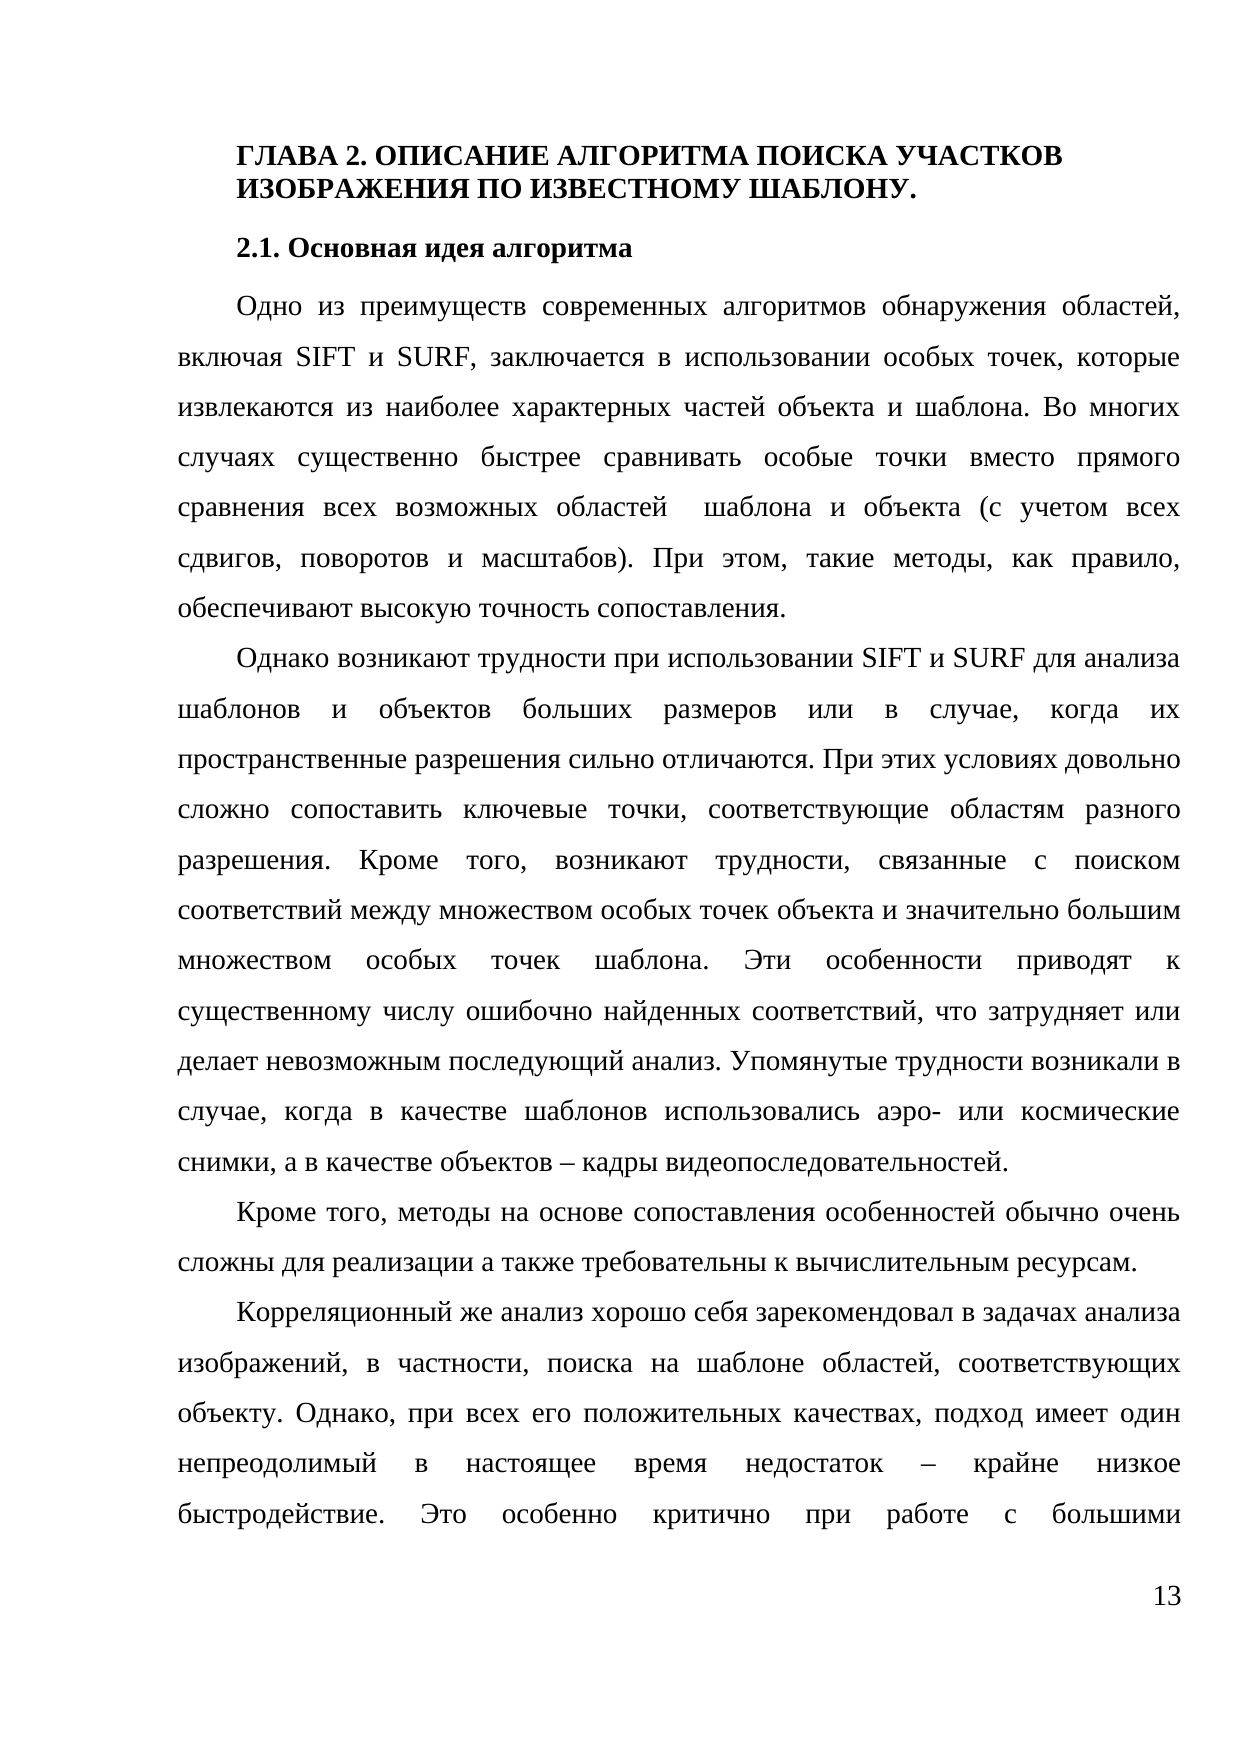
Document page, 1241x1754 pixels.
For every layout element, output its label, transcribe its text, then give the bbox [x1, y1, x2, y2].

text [177, 1294, 1181, 1529]
subtitle Глава 2. Описание алгоритма поиска участков изображения по известному шаблону. [236, 138, 1181, 205]
text Одно из преимуществ современных алгоритмов обнаружения областей, включая SIFT и SURF, заключается в использовании особых точек, которые извлекаются из наиболее характерных частей объекта и шаблона. Во многих случаях существенно быстрее сравнивать особые точки вместо прямого сравнения всех возможных областей шаблона и объекта (с учетом всех сдвигов, поворотов и масштабов). При этом, такие методы, как правило, обеспечивают высокую точность сопоставления. [177, 288, 1181, 624]
subtitle 2.1. Основная идея алгоритма [236, 230, 1181, 263]
text Однако возникают трудности при использовании SIFT и SURF для анализа шаблонов и объектов больших размеров или в случае, когда их пространственные разрешения сильно отличаются. При этих условиях довольно сложно сопоставить ключевые точки, соответствующие областям разного разрешения. Кроме того, возникают трудности, связанные с поиском соответствий между множеством особых точек объекта и значительно большим множеством особых точек шаблона. Эти особенности приводят к существенному числу ошибочно найденных соответствий, что затрудняет или делает невозможным последующий анализ. Упомянутые трудности возникали в случае, когда в качестве шаблонов использовались аэро- или космические снимки, а в качестве объектов – кадры видеопоследовательностей. [177, 641, 1181, 1177]
text Кроме того, методы на основе сопоставления особенностей обычно очень сложны для реализации а также требовательны к вычислительным ресурсам. [177, 1194, 1181, 1278]
